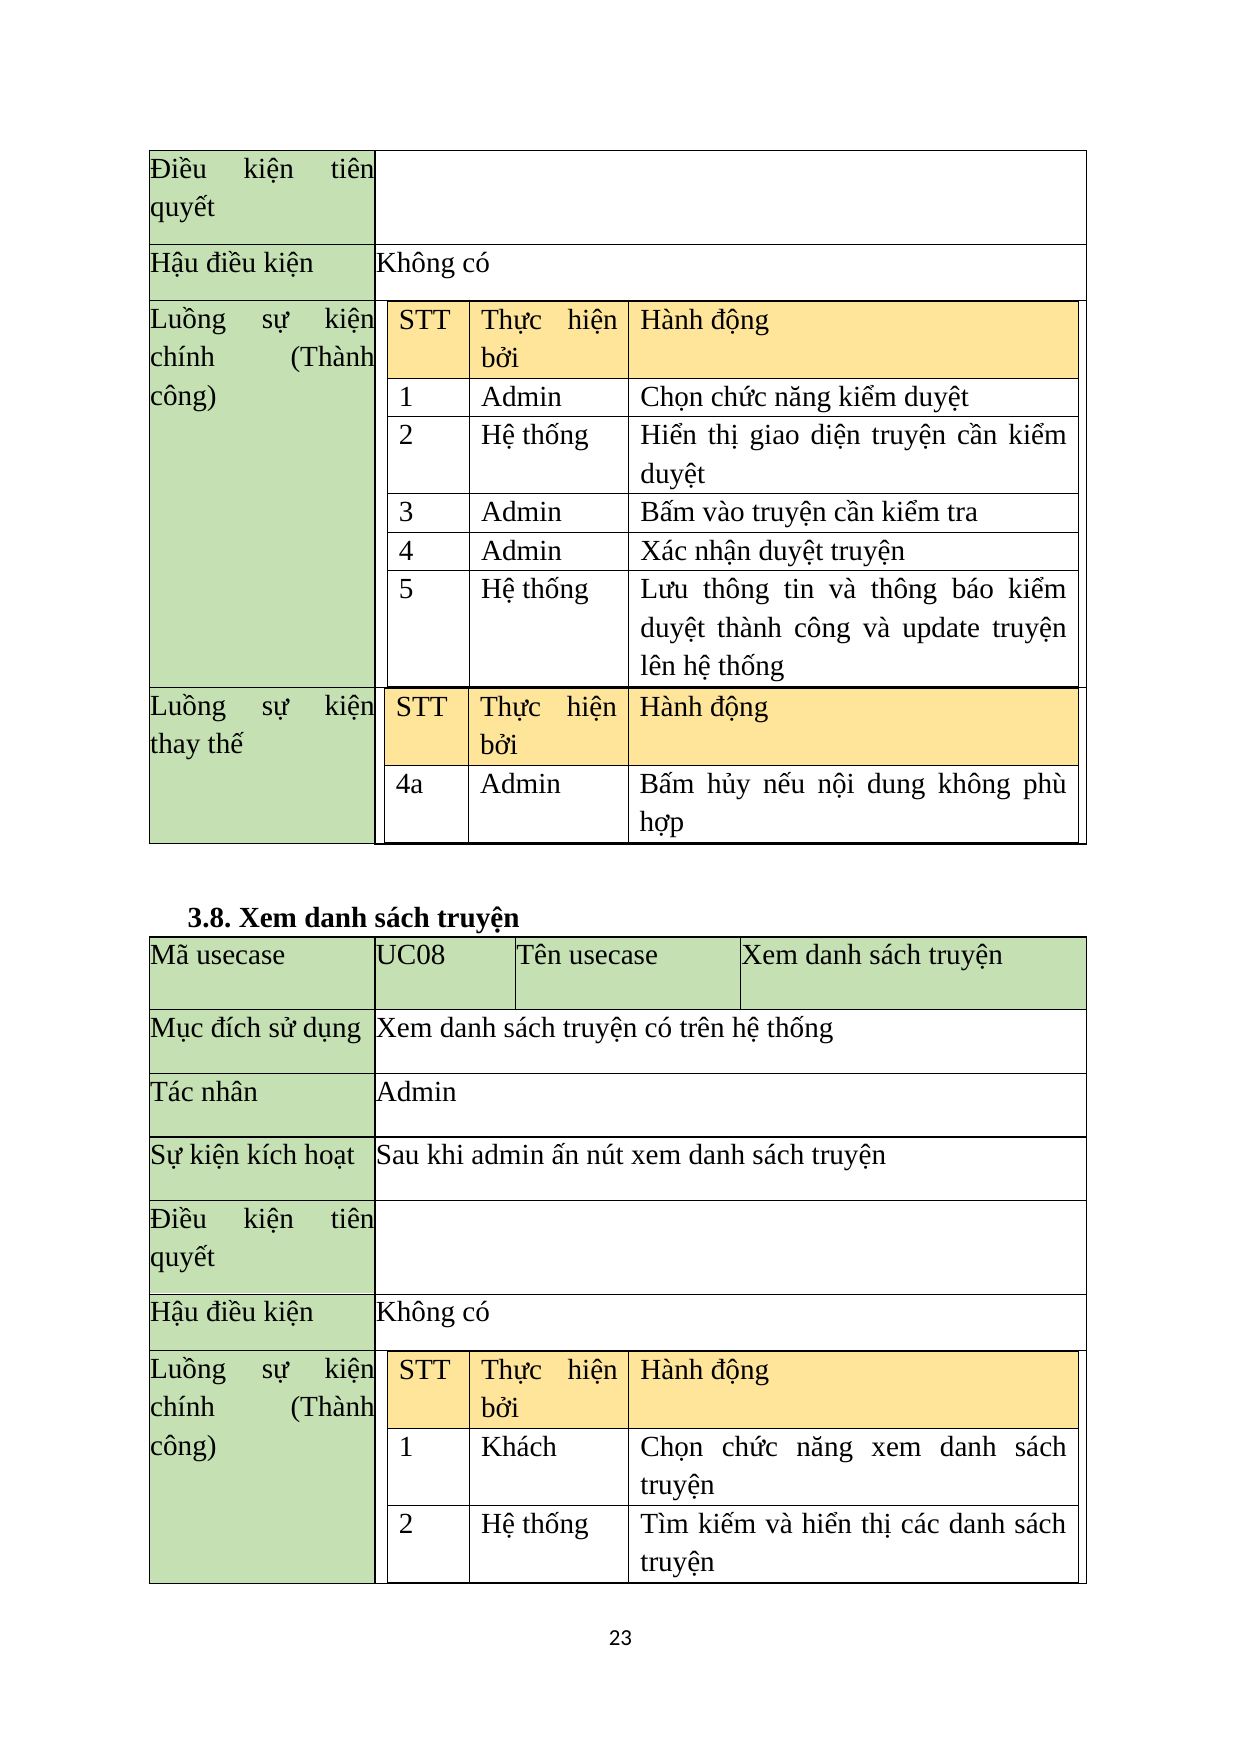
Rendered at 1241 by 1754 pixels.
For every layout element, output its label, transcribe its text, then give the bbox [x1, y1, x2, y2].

table_cell [629, 494, 1078, 532]
table_cell Xem danh sách truyện có trên hệ thống [376, 1010, 1086, 1073]
table_cell [629, 417, 1078, 493]
table_cell Admin [376, 1074, 1086, 1136]
table_cell [629, 1506, 1078, 1582]
table_cell [376, 1201, 1086, 1293]
table_cell Không có [376, 1295, 1086, 1350]
table_cell Luồng sự kiện chính (Thành công) [150, 1351, 374, 1583]
table_cell [388, 1429, 469, 1505]
table_cell [629, 533, 1078, 570]
table_cell Hậu điều kiện [150, 1295, 374, 1350]
table_cell [1079, 1351, 1086, 1583]
table_cell Điều kiện tiên quyết [150, 1201, 374, 1293]
table_cell Hậu điều kiện [150, 245, 374, 300]
table_cell [376, 1351, 387, 1583]
table_cell [388, 1506, 469, 1582]
table_cell [1079, 688, 1086, 843]
table_cell Sau khi admin ấn nút xem danh sách truyện [376, 1138, 1086, 1200]
table_cell [470, 571, 628, 686]
table_cell [629, 1429, 1078, 1505]
table_cell [470, 417, 628, 493]
table_cell [388, 571, 469, 686]
table_header UC08 [376, 938, 515, 1009]
table_cell Mục đích sử dụng [150, 1010, 374, 1073]
table_cell [388, 494, 469, 532]
table_cell [376, 301, 387, 687]
table_cell [388, 379, 469, 416]
table_header Tên usecase [516, 938, 740, 1009]
table_cell [629, 571, 1078, 686]
table_cell [1079, 301, 1086, 687]
table_cell [629, 766, 1078, 842]
subtitle 3.8. Xem danh sách truyện [150, 900, 1090, 934]
table_cell Luồng sự kiện thay thế [150, 688, 374, 843]
table_cell [470, 379, 628, 416]
table_cell Điều kiện tiên quyết [150, 151, 374, 244]
table_cell [376, 688, 384, 843]
table_cell [470, 1506, 628, 1582]
table_cell [629, 379, 1078, 416]
table_header Xem danh sách truyện [741, 938, 1086, 1009]
table_cell [470, 494, 628, 532]
table_cell [470, 533, 628, 570]
table_cell [388, 417, 469, 493]
table_cell Tác nhân [150, 1074, 374, 1136]
table_cell [388, 533, 469, 570]
table_cell [469, 766, 628, 842]
table_cell Luồng sự kiện chính (Thành công) [150, 301, 374, 687]
table_cell Sự kiện kích hoạt [150, 1138, 374, 1200]
table_header Mã usecase [150, 938, 374, 1009]
table_cell Không có [376, 245, 1086, 300]
table_cell [470, 1429, 628, 1505]
table_cell [385, 766, 468, 842]
table_cell [376, 151, 1086, 244]
